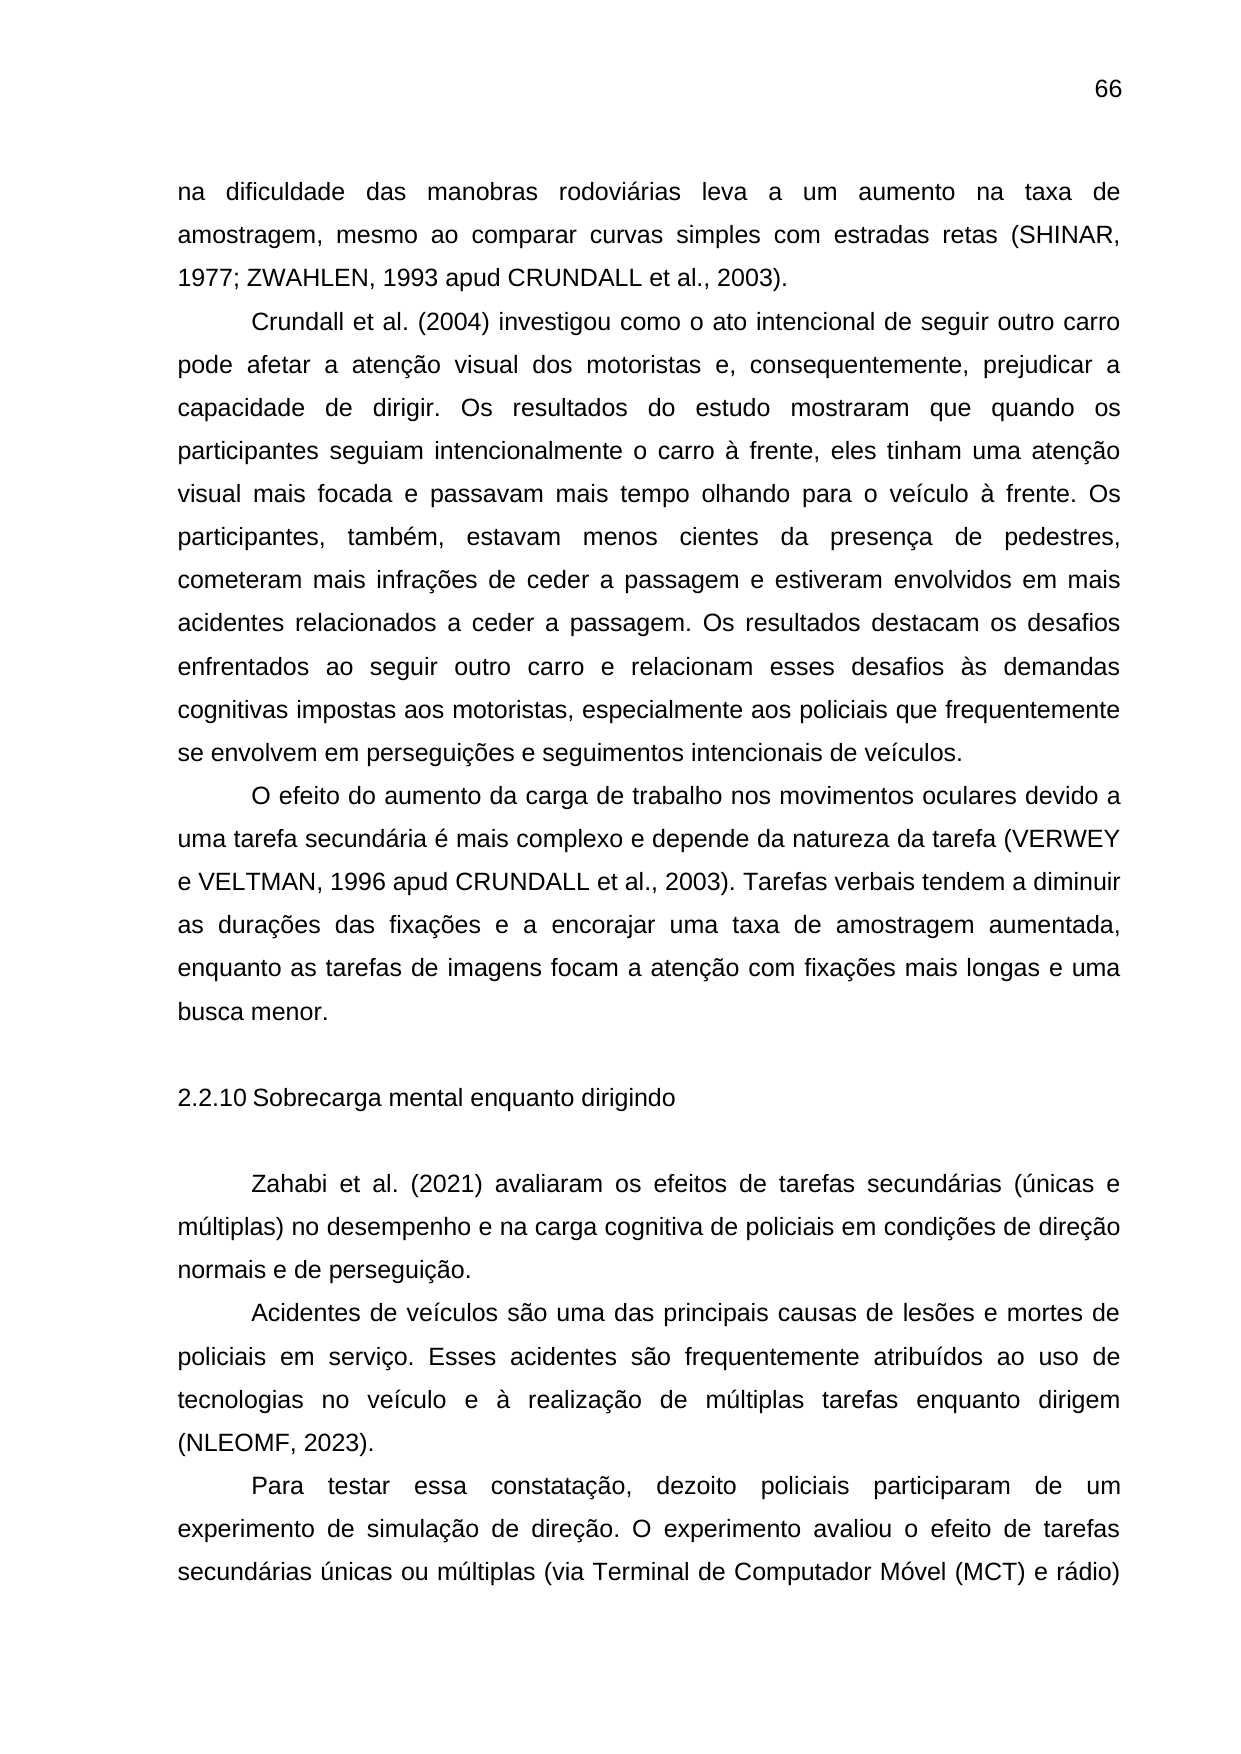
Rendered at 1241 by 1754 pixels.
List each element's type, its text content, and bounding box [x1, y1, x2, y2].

text Zahabi et al. (2021) avaliaram os efeitos de tarefas secundárias (únicas e múltiplas) no desempenho e na carga cognitiva de policiais em condições de direção normais e de perseguição. [177, 1169, 1122, 1284]
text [177, 1471, 1122, 1586]
subtitle Sobrecarga mental enquanto dirigindo [177, 1083, 1122, 1112]
text O efeito do aumento da carga de trabalho nos movimentos oculares devido a uma tarefa secundária é mais complexo e depende da natureza da tarefa (VERWEY e VELTMAN, 1996 apud CRUNDALL et al., 2003). Tarefas verbais tendem a diminuir as durações das fixações e a encorajar uma taxa de amostragem aumentada, enquanto as tarefas de imagens focam a atenção com fixações mais longas e uma busca menor. [177, 781, 1122, 1025]
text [177, 177, 1122, 292]
text Acidentes de veículos são uma das principais causas de lesões e mortes de policiais em serviço. Esses acidentes são frequentemente atribuídos ao uso de tecnologias no veículo e à realização de múltiplas tarefas enquanto dirigem (NLEOMF, 2023). [177, 1298, 1122, 1457]
text Crundall et al. (2004) investigou como o ato intencional de seguir outro carro pode afetar a atenção visual dos motoristas e, consequentemente, prejudicar a capacidade de dirigir. Os resultados do estudo mostraram que quando os participantes seguiam intencionalmente o carro à frente, eles tinham uma atenção visual mais focada e passavam mais tempo olhando para o veículo à frente. Os participantes, também, estavam menos cientes da presença de pedestres, cometeram mais infrações de ceder a passagem e estiveram envolvidos em mais acidentes relacionados a ceder a passagem. Os resultados destacam os desafios enfrentados ao seguir outro carro e relacionam esses desafios às demandas cognitivas impostas aos motoristas, especialmente aos policiais que frequentemente se envolvem em perseguições e seguimentos intencionais de veículos. [177, 307, 1122, 767]
